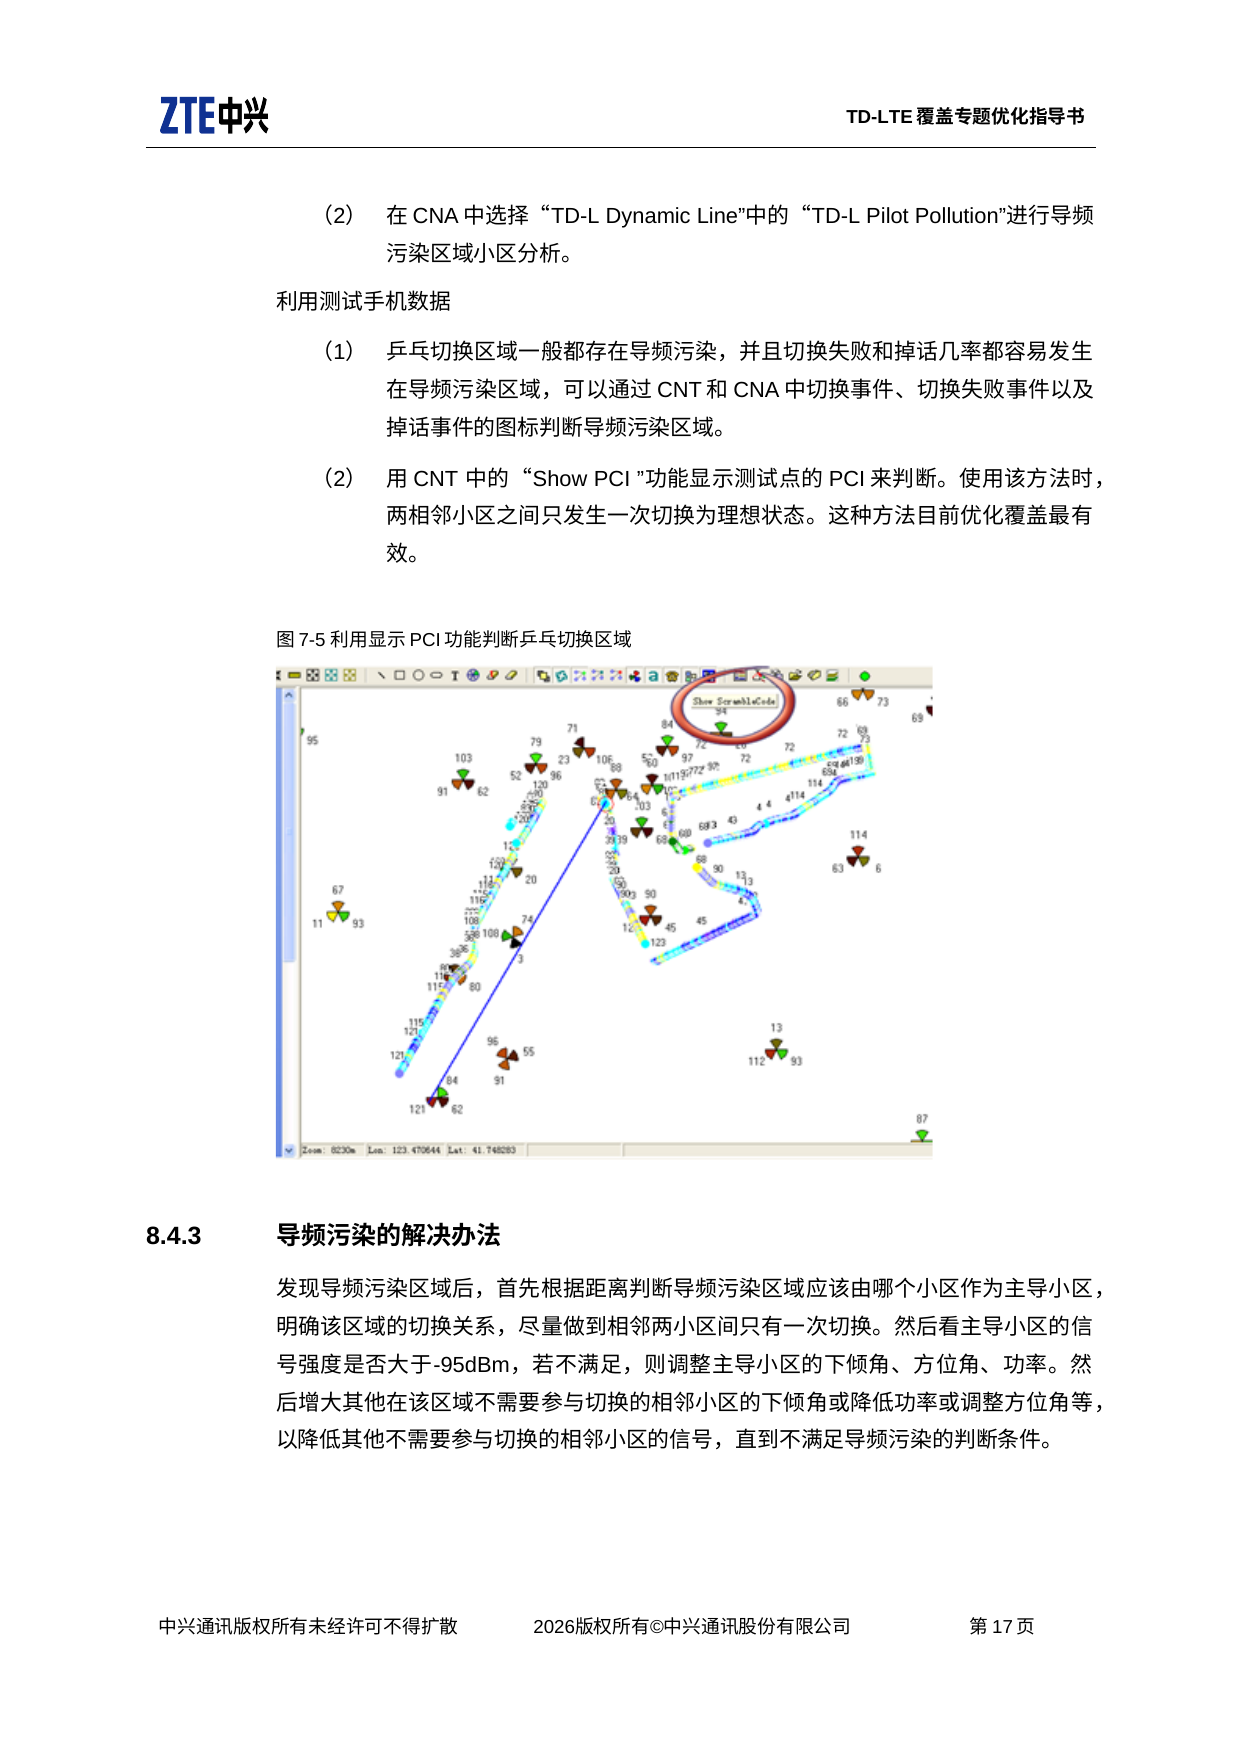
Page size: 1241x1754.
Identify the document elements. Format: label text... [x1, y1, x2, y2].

text 图7-5 利用显示PCI功能判断乒乓切换区域 [276, 624, 1094, 652]
list 在CNA中选择“TD-L Dynamic Line”中的“TD-L Pilot Pollution”进行导频污染区域小区分析。 [311, 198, 1094, 267]
subtitle 导频污染的解决办法 [146, 1217, 1094, 1252]
list 用CNT 中的“Show PCI ”功能显示测试点的PCI来判断。使用该方法时，两相邻小区之间只发生一次切换为理想状态。这种方法目前优化覆盖最有效。 [311, 461, 1094, 568]
list 乒乓切换区域一般都存在导频污染，并且切换失败和掉话几率都容易发生在导频污染区域，可以通过CNT和CNA中切换事件、切换失败事件以及掉话事件的图标判断导频污染区域。 [311, 334, 1094, 442]
picture [157, 96, 273, 134]
text 利用测试手机数据 [276, 286, 1094, 316]
picture [275, 664, 935, 1163]
text 发现导频污染区域后，首先根据距离判断导频污染区域应该由哪个小区作为主导小区，明确该区域的切换关系，尽量做到相邻两小区间只有一次切换。然后看主导小区的信号强度是否大于-95dBm，若不满足，则调整主导小区的下倾角、方位角、功率。然后增大其他在该区域不需要参与切换的相邻小区的下倾角或降低功率或调整方位角等，以降低其他不需要参与切换的相邻小区的信号，直到不满足导频污染的判断条件。 [276, 1271, 1094, 1454]
